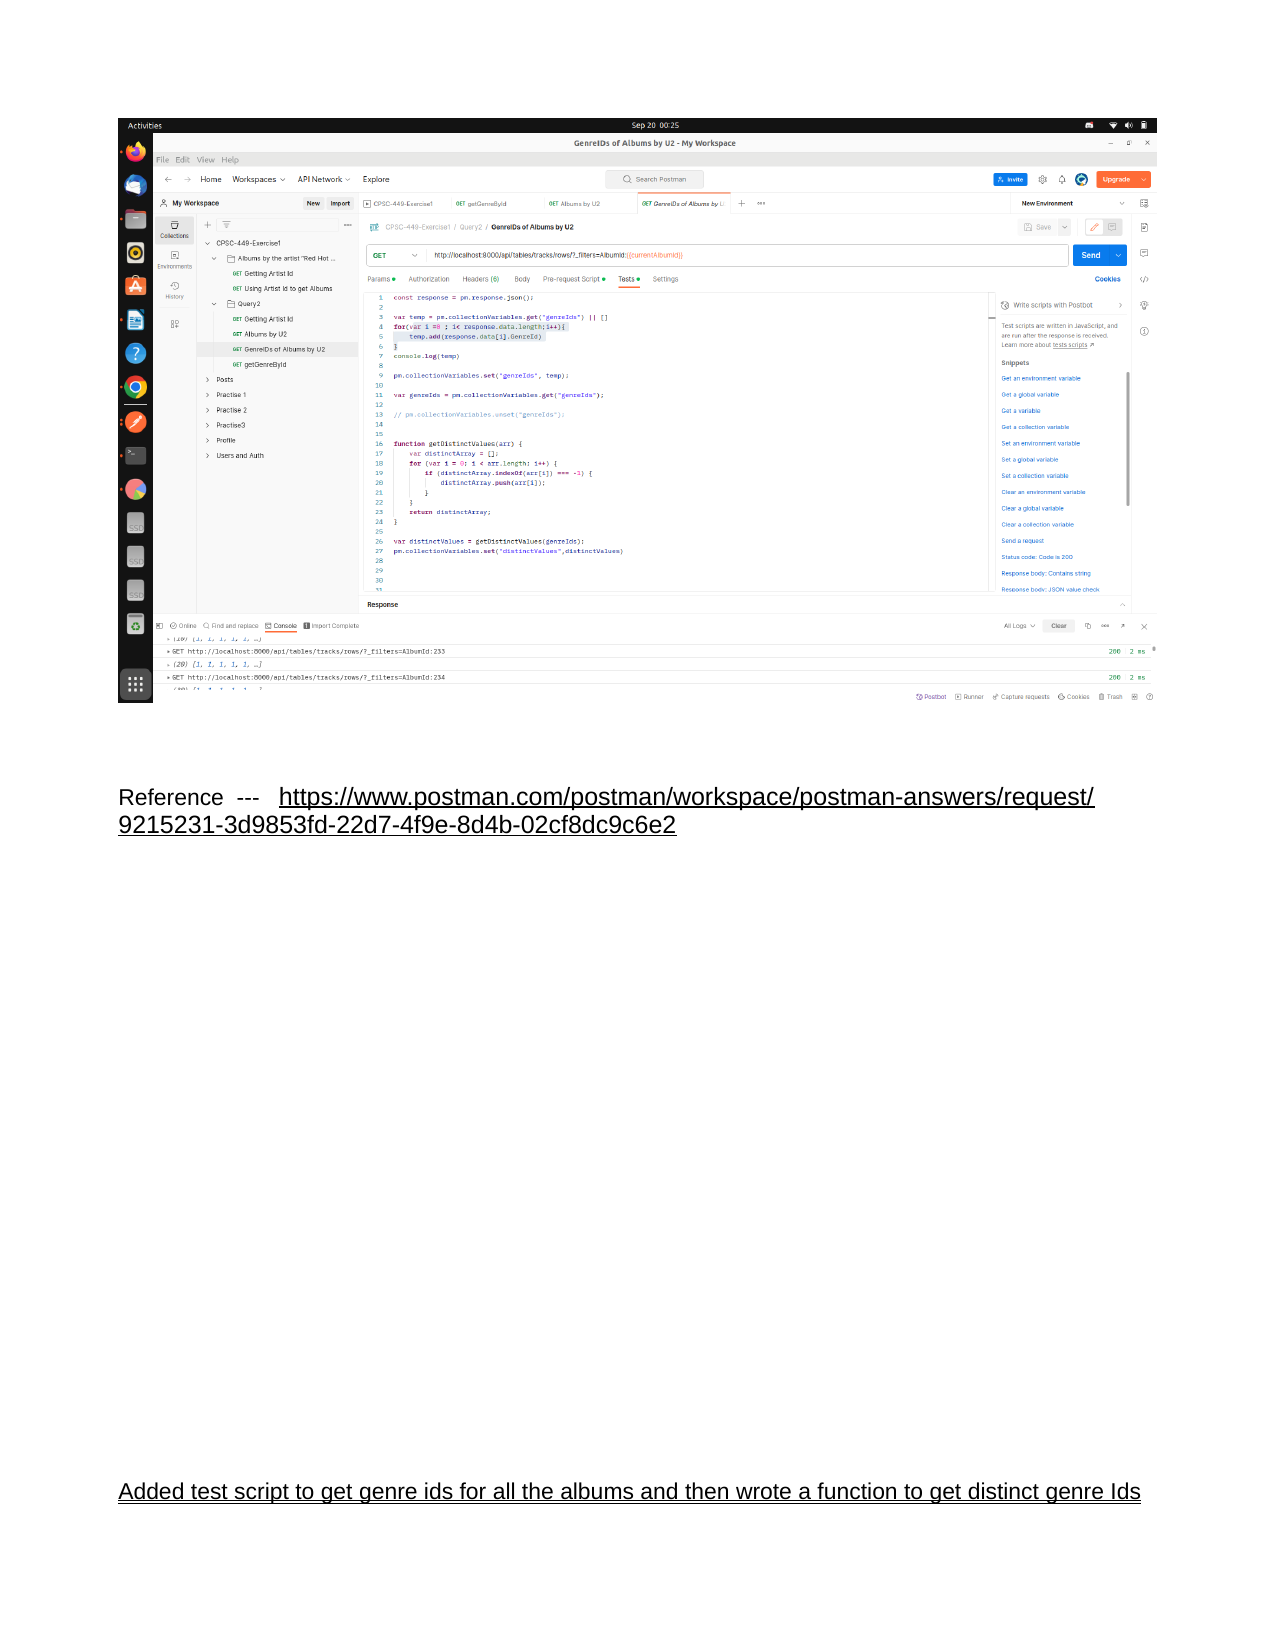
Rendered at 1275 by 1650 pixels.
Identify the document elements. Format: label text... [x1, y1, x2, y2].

picture [118, 118, 1157, 703]
text Reference --- https://www.postman.com/postman/workspace/postman-answers/request/9215231-3d9853fd-22d7-4f9e-8d4b-02cf8dc9c6e2 [118, 703, 1157, 1478]
text Added test script to get genre ids for all the albums and then wrote a function to get distinct genre Ids [118, 1478, 1157, 1504]
